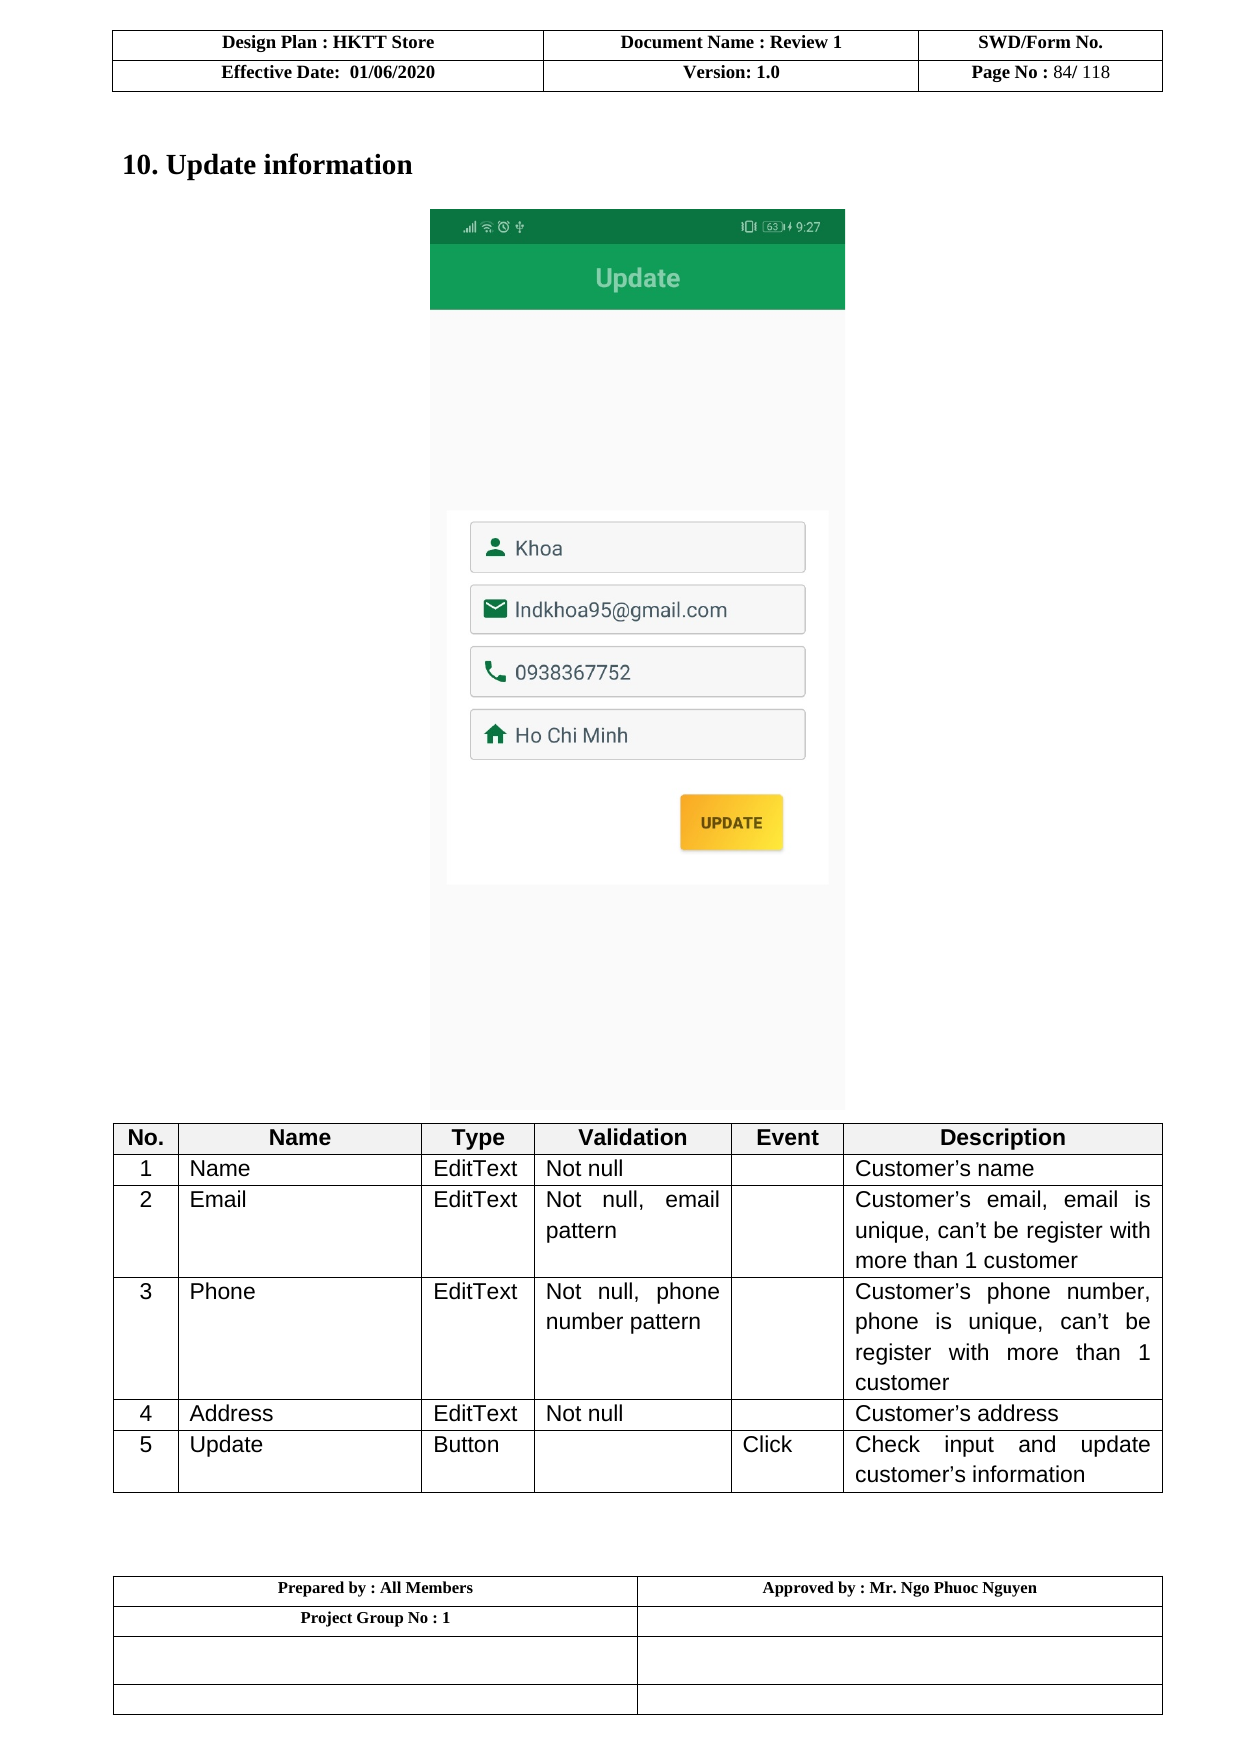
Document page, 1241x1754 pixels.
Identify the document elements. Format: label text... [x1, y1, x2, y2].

table_cell [732, 1155, 843, 1185]
table_cell Click [732, 1431, 843, 1492]
table_cell Email [179, 1186, 421, 1277]
table_cell Customer’s email, email is unique, can’t be register with more than 1 customer [844, 1186, 1162, 1277]
table_cell 4 [114, 1400, 178, 1430]
table_header Description [844, 1124, 1162, 1154]
picture [430, 209, 846, 1110]
subtitle 10. Update information [122, 147, 1162, 181]
table_cell Customer’s name [844, 1155, 1162, 1185]
table_cell EditText [422, 1400, 534, 1430]
table_cell EditText [422, 1155, 534, 1185]
table_cell Not null [535, 1400, 731, 1430]
table_cell [535, 1431, 731, 1492]
table_header Name [179, 1124, 421, 1154]
table_cell 2 [114, 1186, 178, 1277]
table_cell 3 [114, 1278, 178, 1399]
table_cell Not null, email pattern [535, 1186, 731, 1277]
table_header No. [114, 1124, 178, 1154]
table_header Type [422, 1124, 534, 1154]
table_cell 1 [114, 1155, 178, 1185]
table_cell [732, 1186, 843, 1277]
table_cell Not null [535, 1155, 731, 1185]
table_cell 5 [114, 1431, 178, 1492]
table_cell Customer’s address [844, 1400, 1162, 1430]
table_cell Update [179, 1431, 421, 1492]
table_cell Customer’s phone number, phone is unique, can’t be register with more than 1 customer [844, 1278, 1162, 1399]
table_cell [732, 1400, 843, 1430]
table_cell EditText [422, 1186, 534, 1277]
table_header Validation [535, 1124, 731, 1154]
table_cell Check input and update customer’s information [844, 1431, 1162, 1492]
table_header Event [732, 1124, 843, 1154]
table_cell [732, 1278, 843, 1399]
table_cell Address [179, 1400, 421, 1430]
table_cell Name [179, 1155, 421, 1185]
table_cell Not null, phone number pattern [535, 1278, 731, 1399]
table_cell Phone [179, 1278, 421, 1399]
table_cell EditText [422, 1278, 534, 1399]
table_cell Button [422, 1431, 534, 1492]
